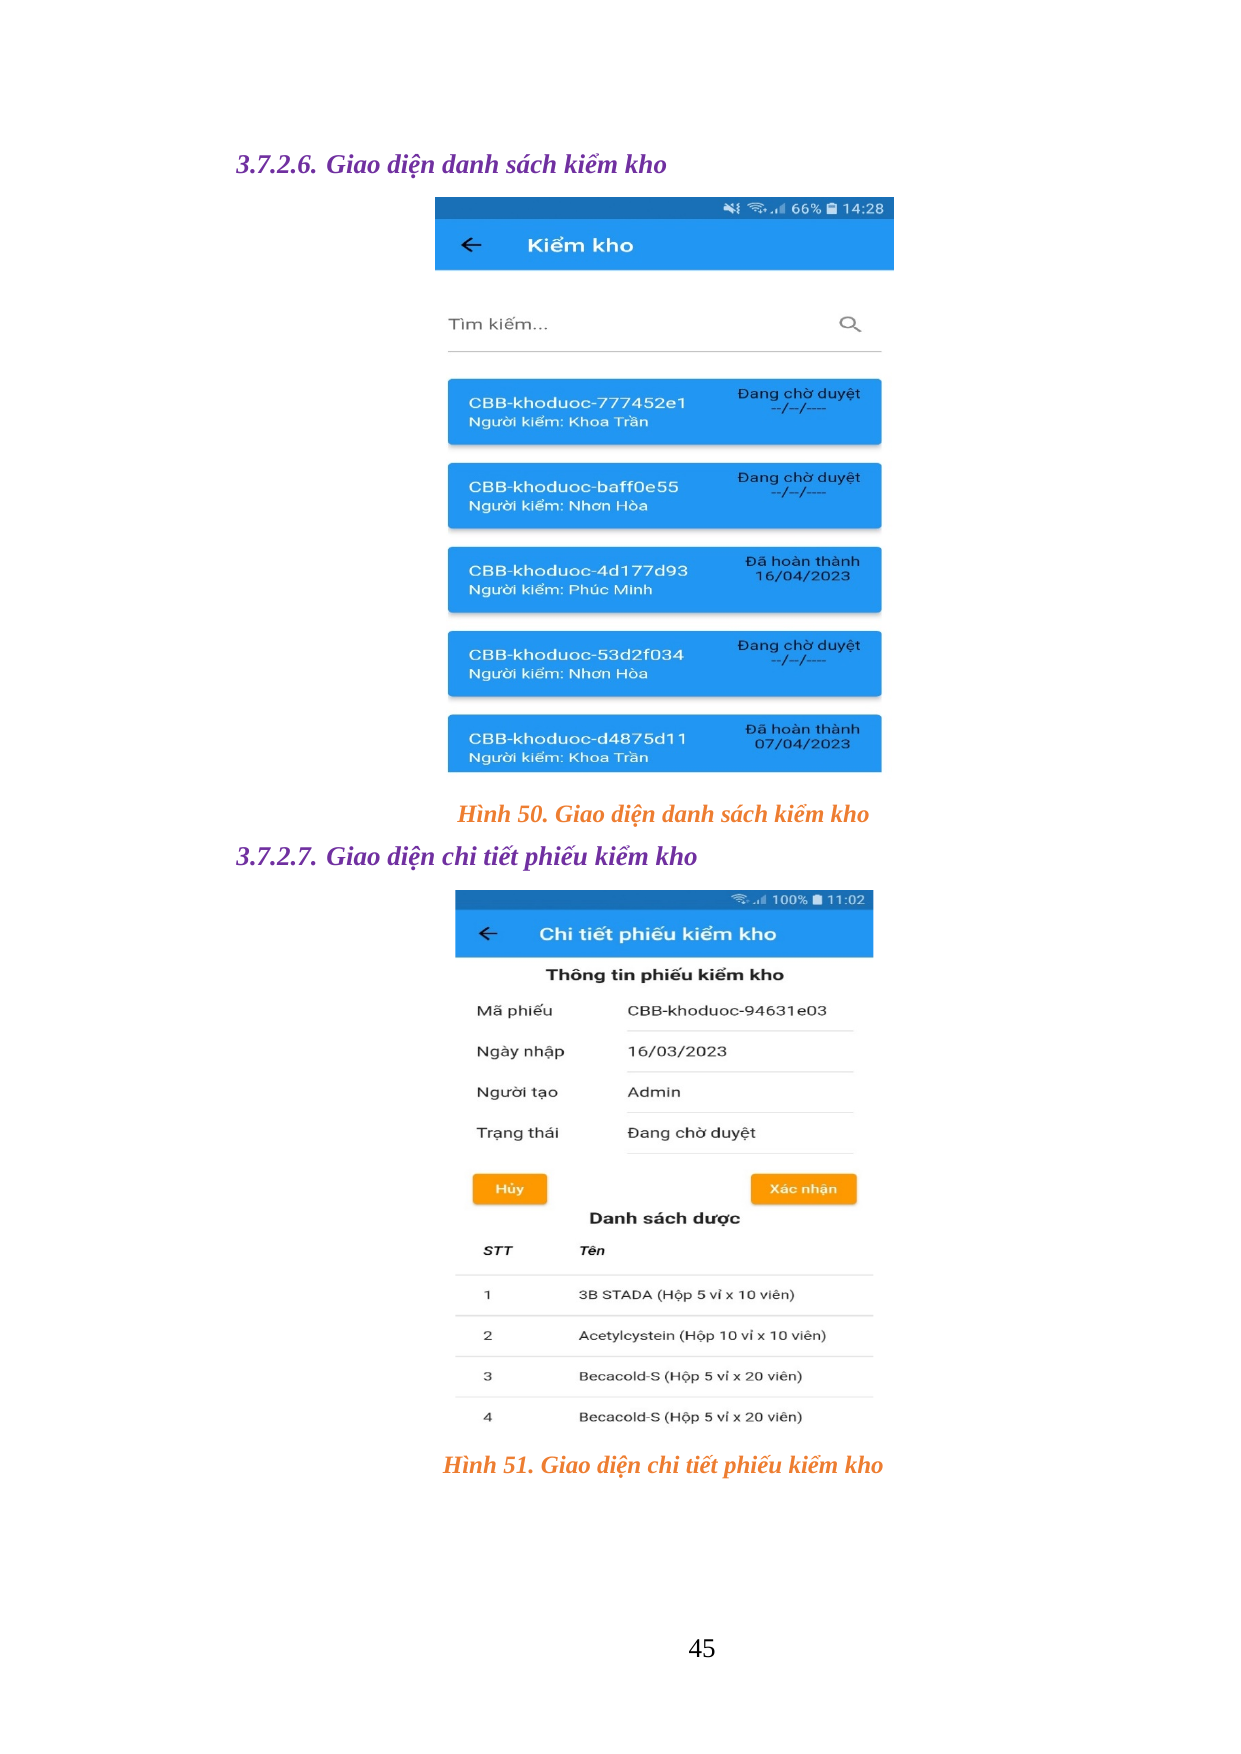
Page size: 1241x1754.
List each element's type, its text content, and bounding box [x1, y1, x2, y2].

picture [455, 890, 874, 1432]
subtitle Giao diện danh sách kiểm kho [236, 148, 1092, 179]
subtitle Giao diện chi tiết phiếu kiểm kho [236, 840, 1092, 871]
picture [435, 197, 894, 781]
